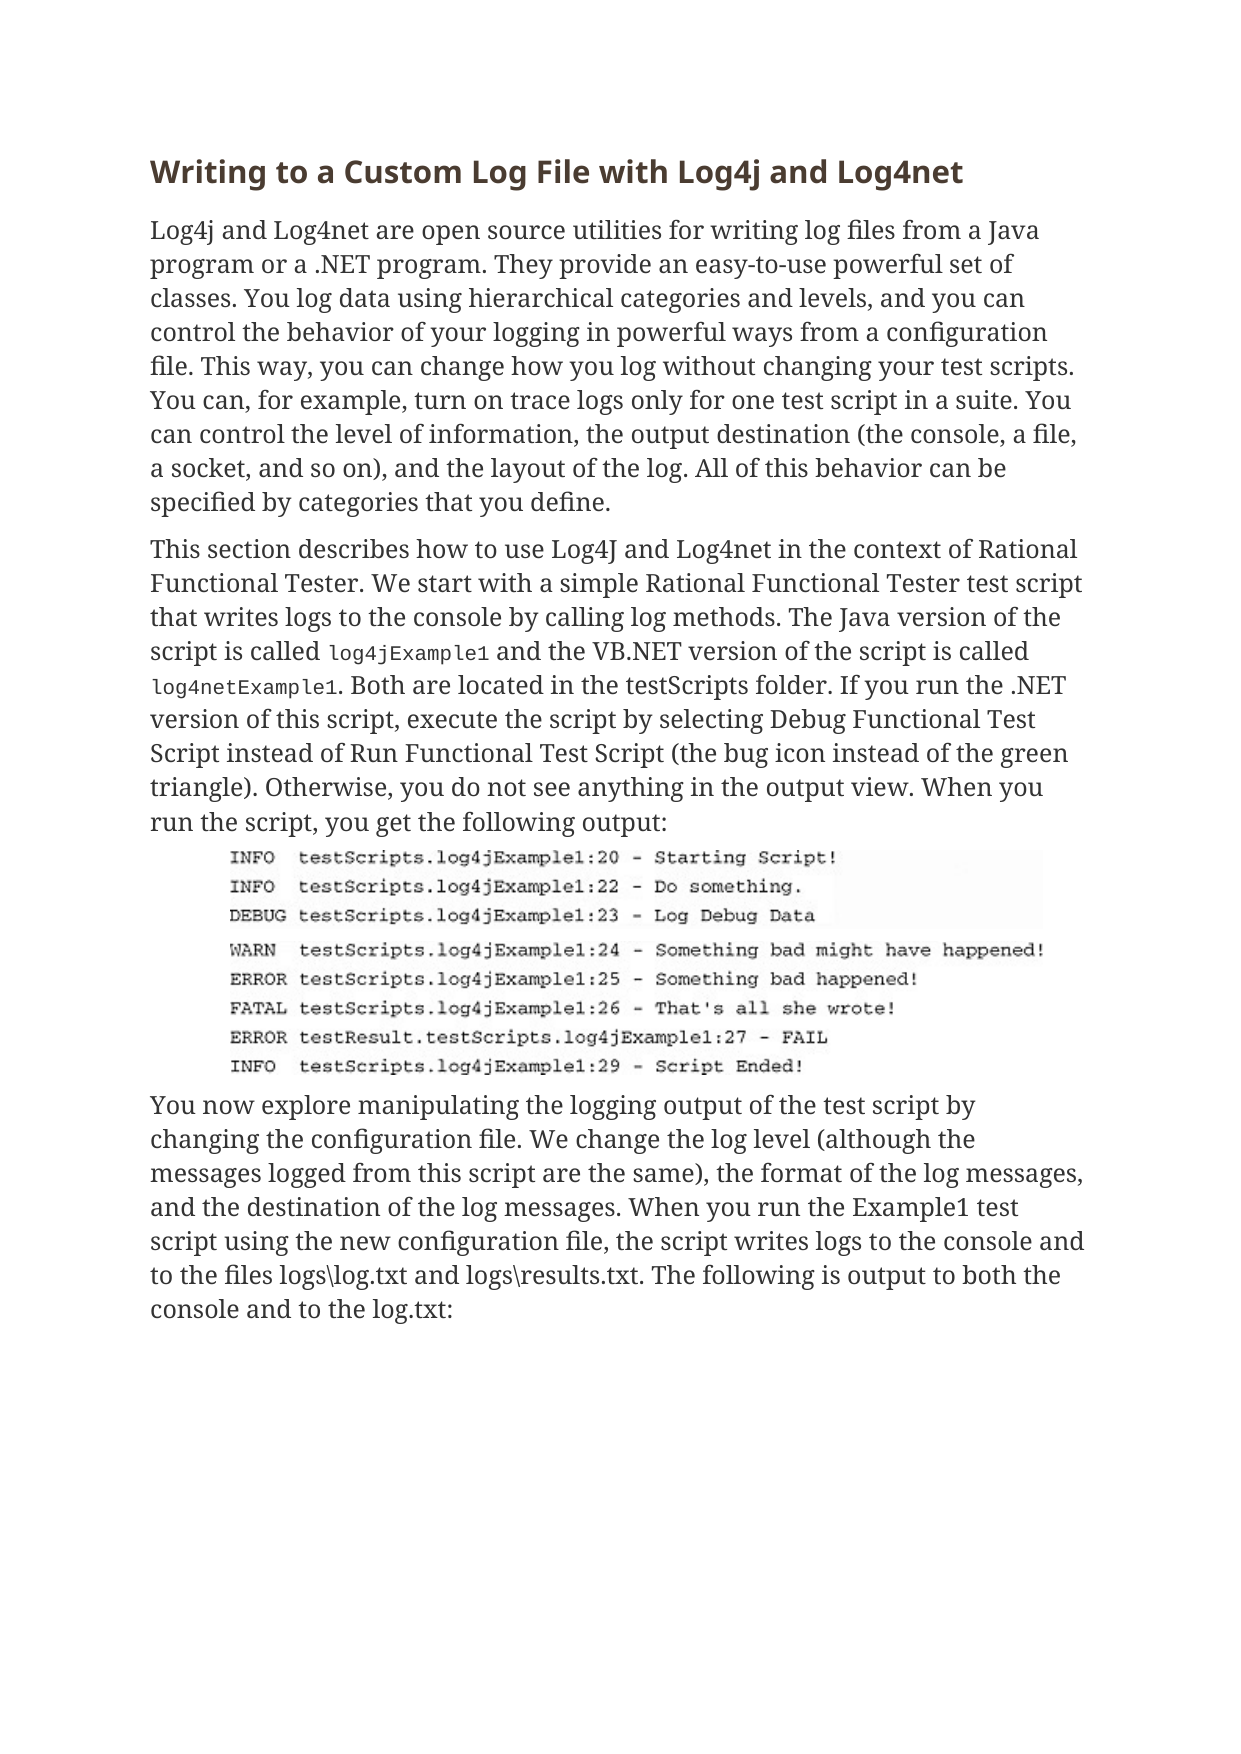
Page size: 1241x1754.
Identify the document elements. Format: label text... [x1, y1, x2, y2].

text Writing to a Custom Log File with Log4j and Log4net [150, 150, 1090, 193]
picture [230, 941, 1043, 1075]
text Log4j and Log4net are open source utilities for writing log files from a Java program or a .NET program. They provide an easy-to-use powerful set of classes. You log data using hierarchical categories and levels, and you can control the behavior of your logging in powerful ways from a configuration file. This way, you can change how you log without changing your test scripts. You can, for example, turn on trace logs only for one test script in a suite. You can control the level of information, the output destination (the console, a file, a socket, and so on), and the layout of the log. All of this behavior can be specified by categories that you define. [150, 213, 1090, 519]
text This section describes how to use Log4J and Log4net in the context of Rational Functional Tester. We start with a simple Rational Functional Tester test script that writes logs to the console by calling log methods. The Java version of the script is called log4jExample1 and the VB.NET version of the script is called log4netExample1. Both are located in the testScripts folder. If you run the .NET version of this script, execute the script by selecting Debug Functional Test Script instead of Run Functional Test Script (the bug icon instead of the green triangle). Otherwise, you do not see anything in the output view. When you run the script, you get the following output: [150, 532, 1090, 838]
picture [230, 850, 1043, 929]
text You now explore manipulating the logging output of the test script by changing the configuration file. We change the log level (although the messages logged from this script are the same), the format of the log messages, and the destination of the log messages. When you run the Example1 test script using the new configuration file, the script writes logs to the console and to the files logs\log.txt and logs\results.txt. The following is output to both the console and to the log.txt: [150, 1087, 1090, 1326]
